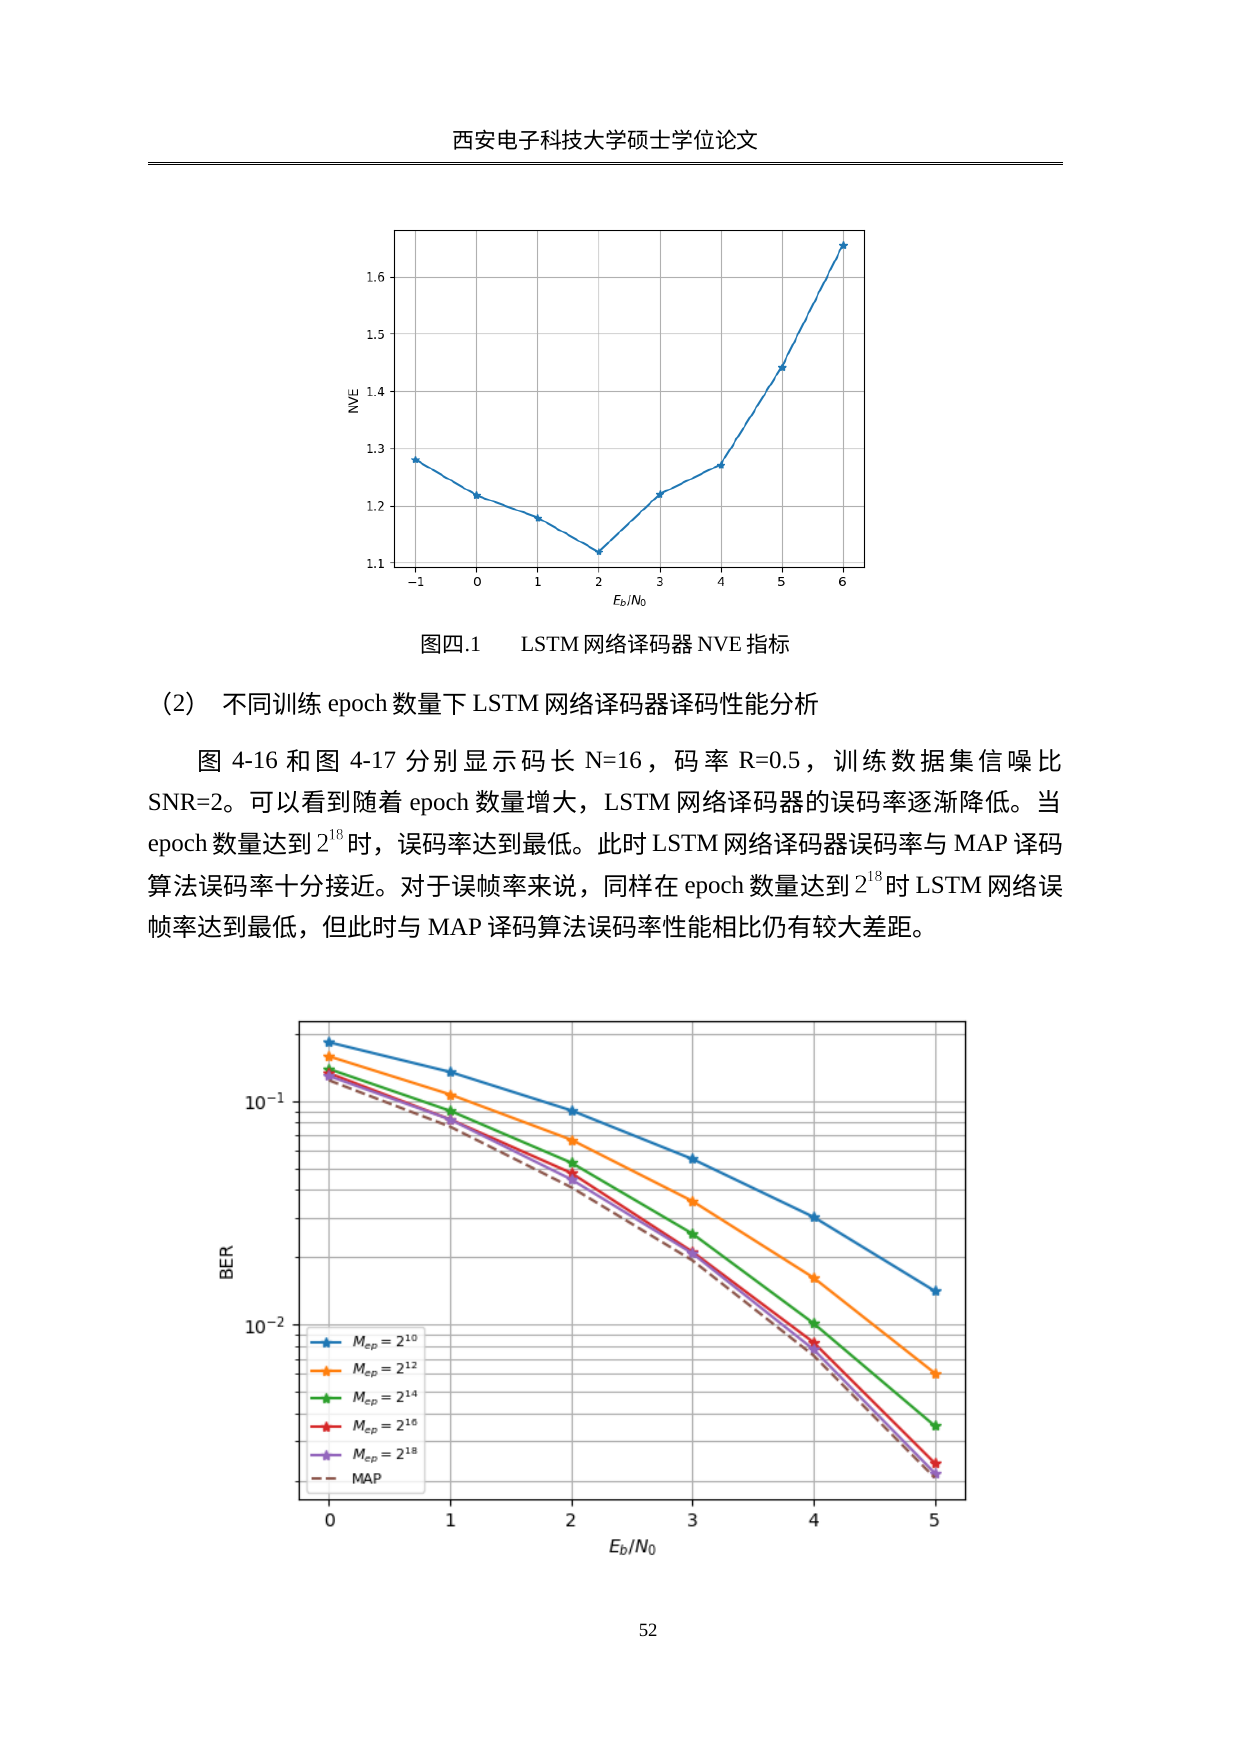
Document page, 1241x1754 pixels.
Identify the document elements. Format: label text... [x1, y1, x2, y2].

picture [217, 946, 1044, 1568]
picture [338, 177, 922, 615]
text 图4-16和图4-17分别显示码长N=16，码率R=0.5，训练数据集信噪比SNR=2。可以看到随着epoch数量增大，LSTM网络译码器的误码率逐渐降低。当epoch数量达到时，误码率达到最低。此时LSTM网络译码器误码率与MAP译码算法误码率十分接近。对于误帧率来说，同样在epoch数量达到时LSTM网络误帧率达到最低，但此时与MAP译码算法误码率性能相比仍有较大差距。 [148, 738, 1063, 947]
text LSTM网络译码器NVE指标 [148, 627, 1063, 659]
list 不同训练epoch数量下LSTM网络译码器译码性能分析 [148, 684, 1063, 720]
